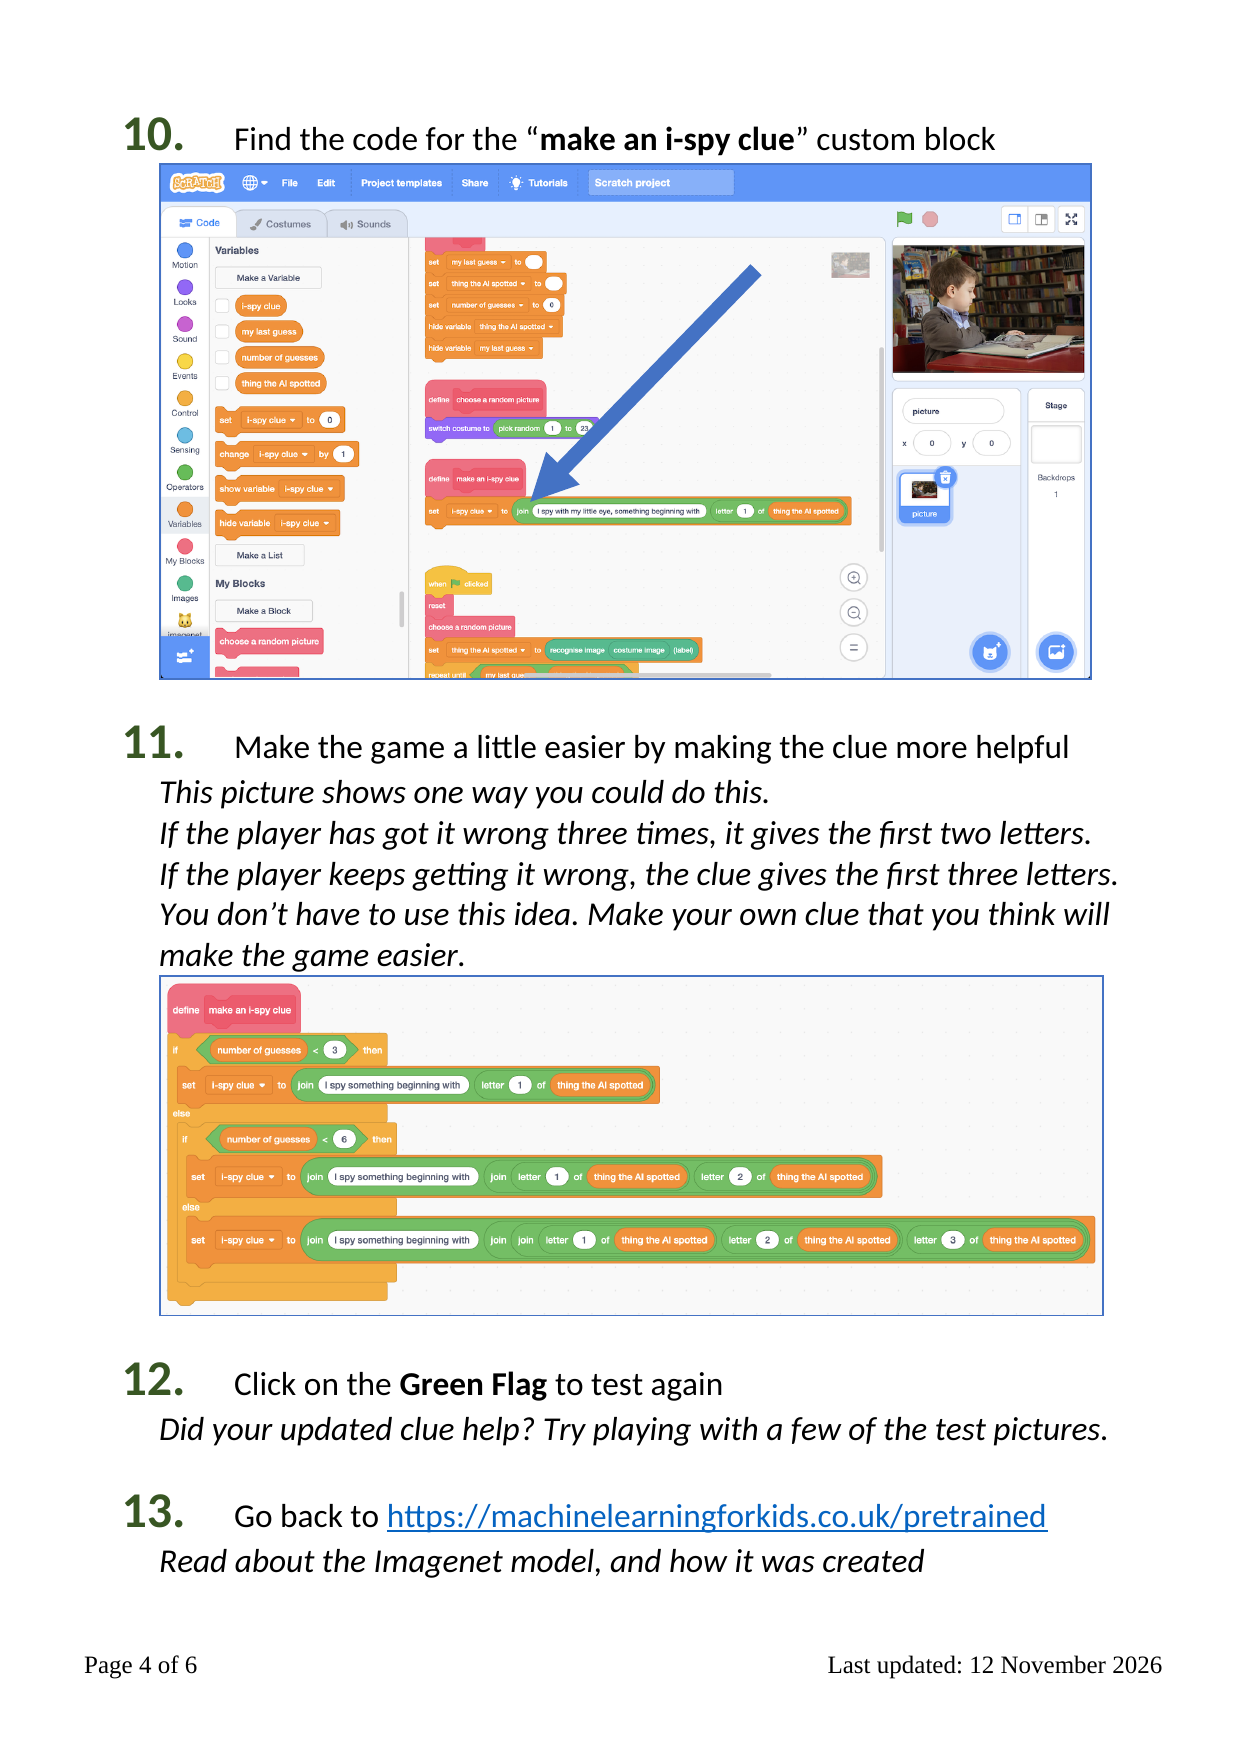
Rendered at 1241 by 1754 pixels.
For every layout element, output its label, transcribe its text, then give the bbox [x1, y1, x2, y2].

list Go back to https://machinelearningforkids.co.uk/pretrained Read about the Imagenet model, and how it was created [121, 1479, 1164, 1581]
picture [161, 165, 1090, 678]
list Click on the Green Flag to test again Did your updated clue help? Try playing with a few of the test pictures. [121, 1347, 1164, 1479]
picture [161, 977, 1102, 1315]
